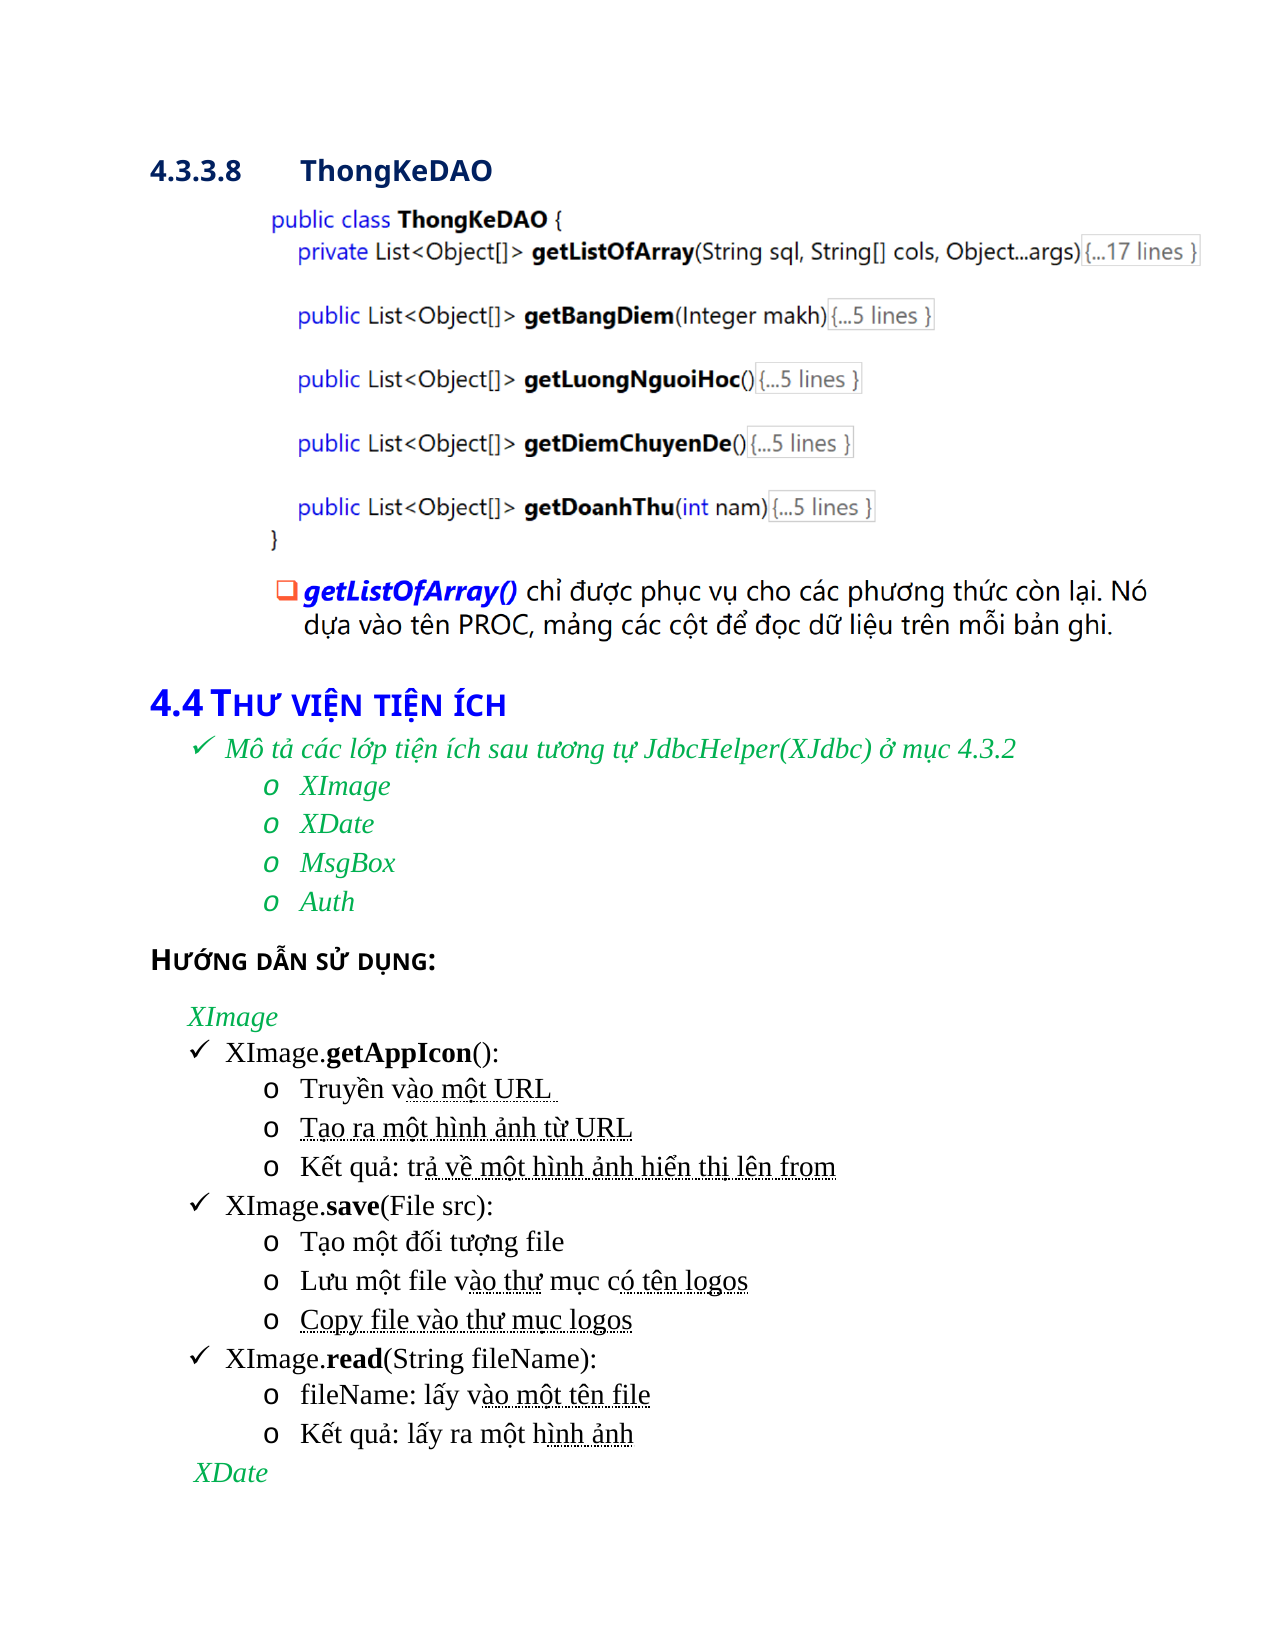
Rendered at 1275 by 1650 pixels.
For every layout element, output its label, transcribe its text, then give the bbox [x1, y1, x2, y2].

list Kết quả: lấy ra một hình ảnh [262, 1416, 1125, 1452]
list XImage.save(File src): [187, 1188, 1125, 1222]
list Tạo một đối tượng file [262, 1224, 1125, 1260]
list XImage.read(String fileName): [187, 1341, 1125, 1374]
list XImage [262, 768, 1125, 804]
list MsgBox [262, 845, 1125, 881]
list Copy file vào thư mục logos [262, 1302, 1125, 1338]
list fileName: lấy vào một tên file [262, 1377, 1125, 1413]
list Auth [262, 884, 1125, 920]
list Tạo ra một hình ảnh từ URL [262, 1110, 1125, 1146]
text Hướng dẫn sử dụng: [150, 940, 1125, 979]
list XImage.getAppIcon(): [187, 1035, 1125, 1069]
list Lưu một file vào thư mục có tên logos [262, 1263, 1125, 1299]
list XDate [262, 806, 1125, 842]
picture [240, 192, 1216, 669]
list Kết quả: trả về một hình ảnh hiển thị lên from [262, 1149, 1125, 1185]
list Truyền vào một URL [262, 1072, 1125, 1108]
list Mô tả các lớp tiện ích sau tương tự JdbcHelper(XJdbc) ở mục 4.3.2 [187, 731, 1125, 765]
list XImage [187, 999, 1125, 1033]
subtitle Thư viện tiện ích [150, 676, 1125, 727]
list XDate [150, 1455, 1125, 1488]
